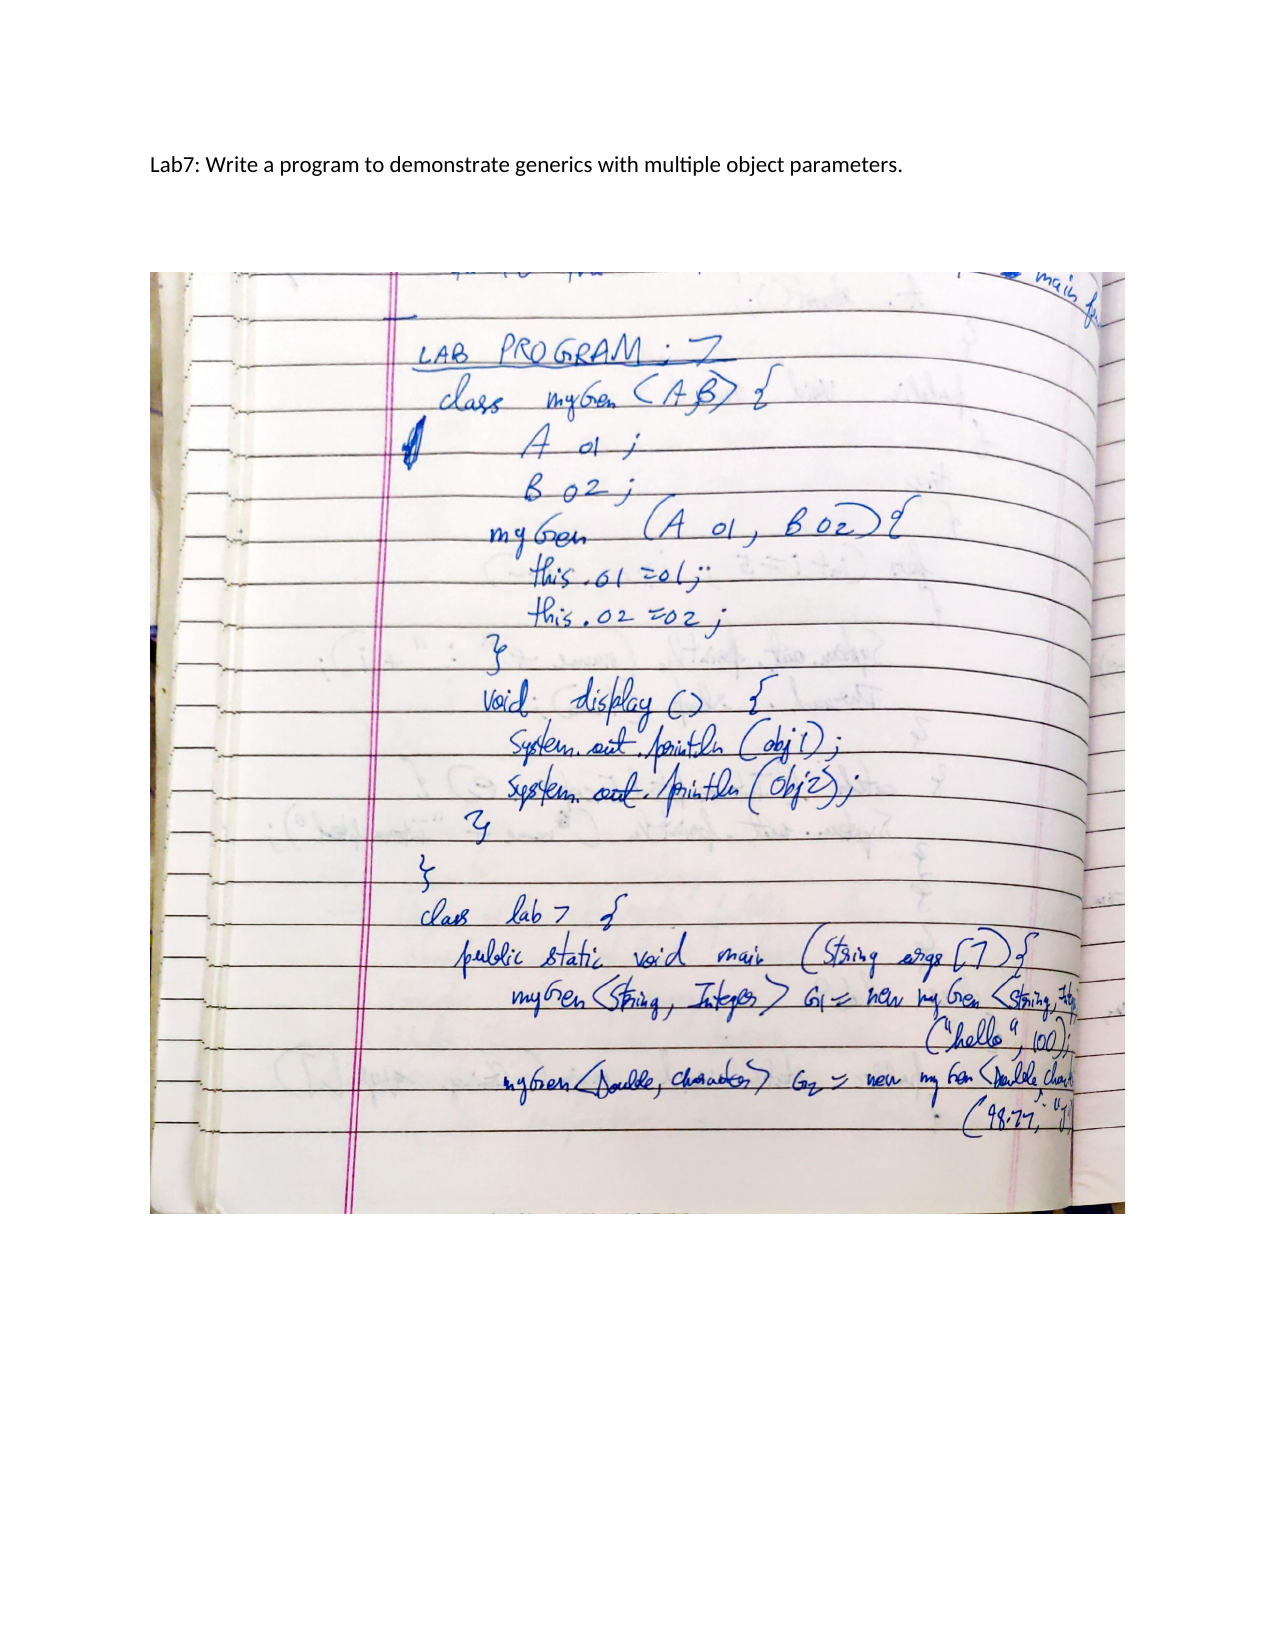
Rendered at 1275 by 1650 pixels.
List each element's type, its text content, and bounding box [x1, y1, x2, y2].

picture [150, 272, 1125, 1214]
text Lab7: Write a program to demonstrate generics with multiple object parameters. [150, 150, 1125, 178]
